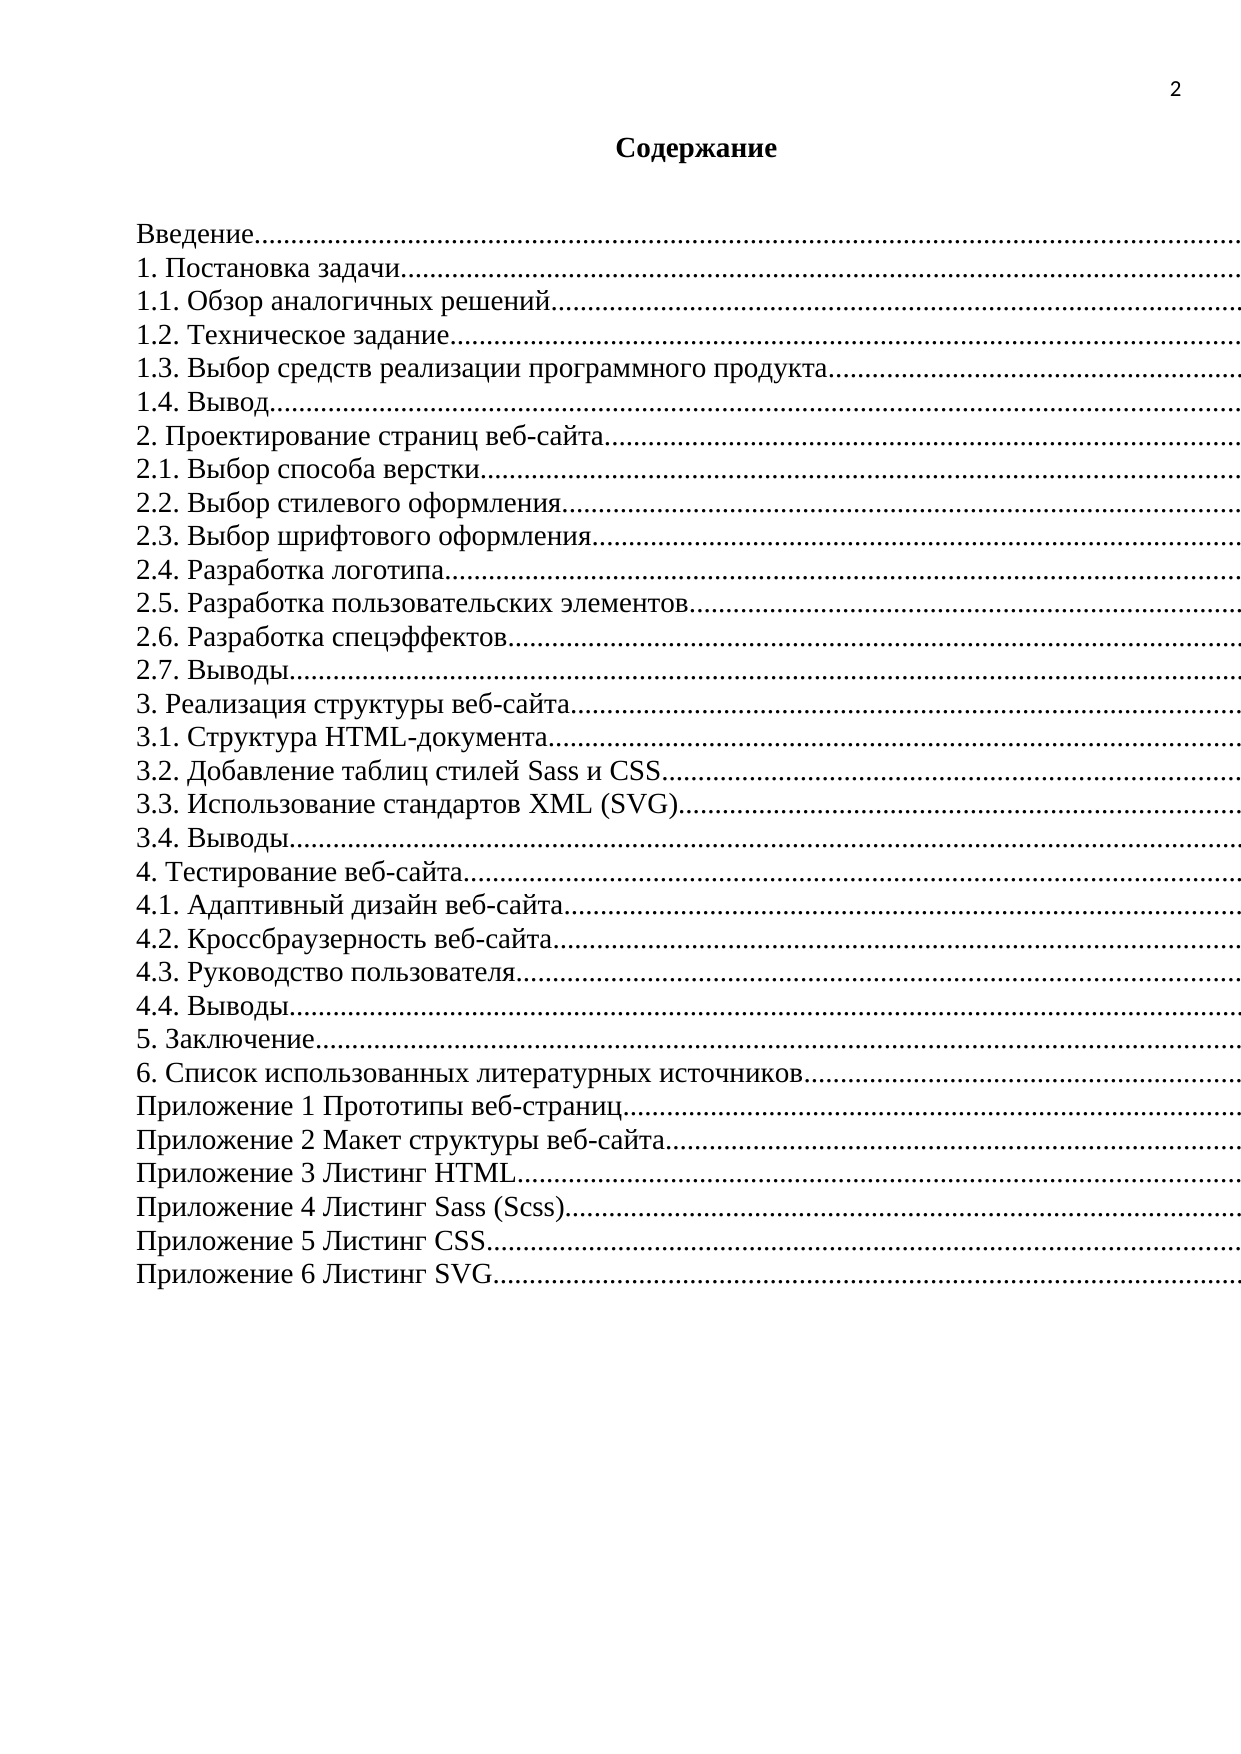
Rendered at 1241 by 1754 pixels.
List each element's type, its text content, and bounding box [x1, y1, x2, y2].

text Приложение 2 Макет структуры веб-сайта 20 [136, 1122, 1156, 1156]
text 1.1. Обзор аналогичных решений 5 [136, 283, 1156, 317]
text 1. Постановка задачи 4 [136, 250, 1156, 283]
text 3.1. Структура HTML-документа 10 [136, 719, 1156, 753]
text 4.2. Кроссбраузерность веб-сайта 13 [136, 921, 1156, 954]
text Приложение 4 Листинг Sass (Scss) 24 [136, 1189, 1156, 1223]
text 3.2. Добавление таблиц стилей Sass и CSS 10 [136, 753, 1156, 787]
text 6. Список использованных литературных источников 17 [136, 1055, 1156, 1088]
text 4.3. Руководство пользователя 14 [136, 954, 1156, 988]
text Приложение 3 Листинг HTML 22 [136, 1156, 1156, 1189]
text 2.4. Разработка логотипа 7 [136, 552, 1156, 585]
text 2.3. Выбор шрифтового оформления 7 [136, 518, 1156, 552]
text 2.6. Разработка спецэффектов 8 [136, 619, 1156, 652]
text 5. Заключение 16 [136, 1021, 1156, 1055]
text 4.4. Выводы 15 [136, 988, 1156, 1021]
text 2. Проектирование страниц веб-сайта 7 [136, 418, 1156, 451]
text Приложение 1 Прототипы веб-страниц 18 [136, 1088, 1156, 1122]
text 1.3. Выбор средств реализации программного продукта 6 [136, 351, 1156, 384]
text 1.4. Вывод 6 [136, 384, 1156, 418]
text Приложение 6 Листинг SVG 27 [136, 1256, 1156, 1290]
text 4. Тестирование веб-сайта 13 [136, 854, 1156, 887]
text 4.1. Адаптивный дизайн веб-сайта 13 [136, 887, 1156, 921]
subtitle Содержание [136, 130, 1181, 163]
text 2.5. Разработка пользовательских элементов 8 [136, 585, 1156, 619]
text Приложение 5 Листинг CSS 26 [136, 1223, 1156, 1256]
text 2.7. Выводы 9 [136, 652, 1156, 686]
text 1.2. Техническое задание 6 [136, 317, 1156, 351]
text Введение 3 [136, 216, 1156, 250]
text 3.3. Использование стандартов XML (SVG) 11 [136, 787, 1156, 820]
text 3.4. Выводы 12 [136, 820, 1156, 854]
text 2.2. Выбор стилевого оформления 7 [136, 485, 1156, 518]
text 3. Реализация структуры веб-сайта 10 [136, 686, 1156, 719]
text 2.1. Выбор способа верстки 7 [136, 451, 1156, 485]
